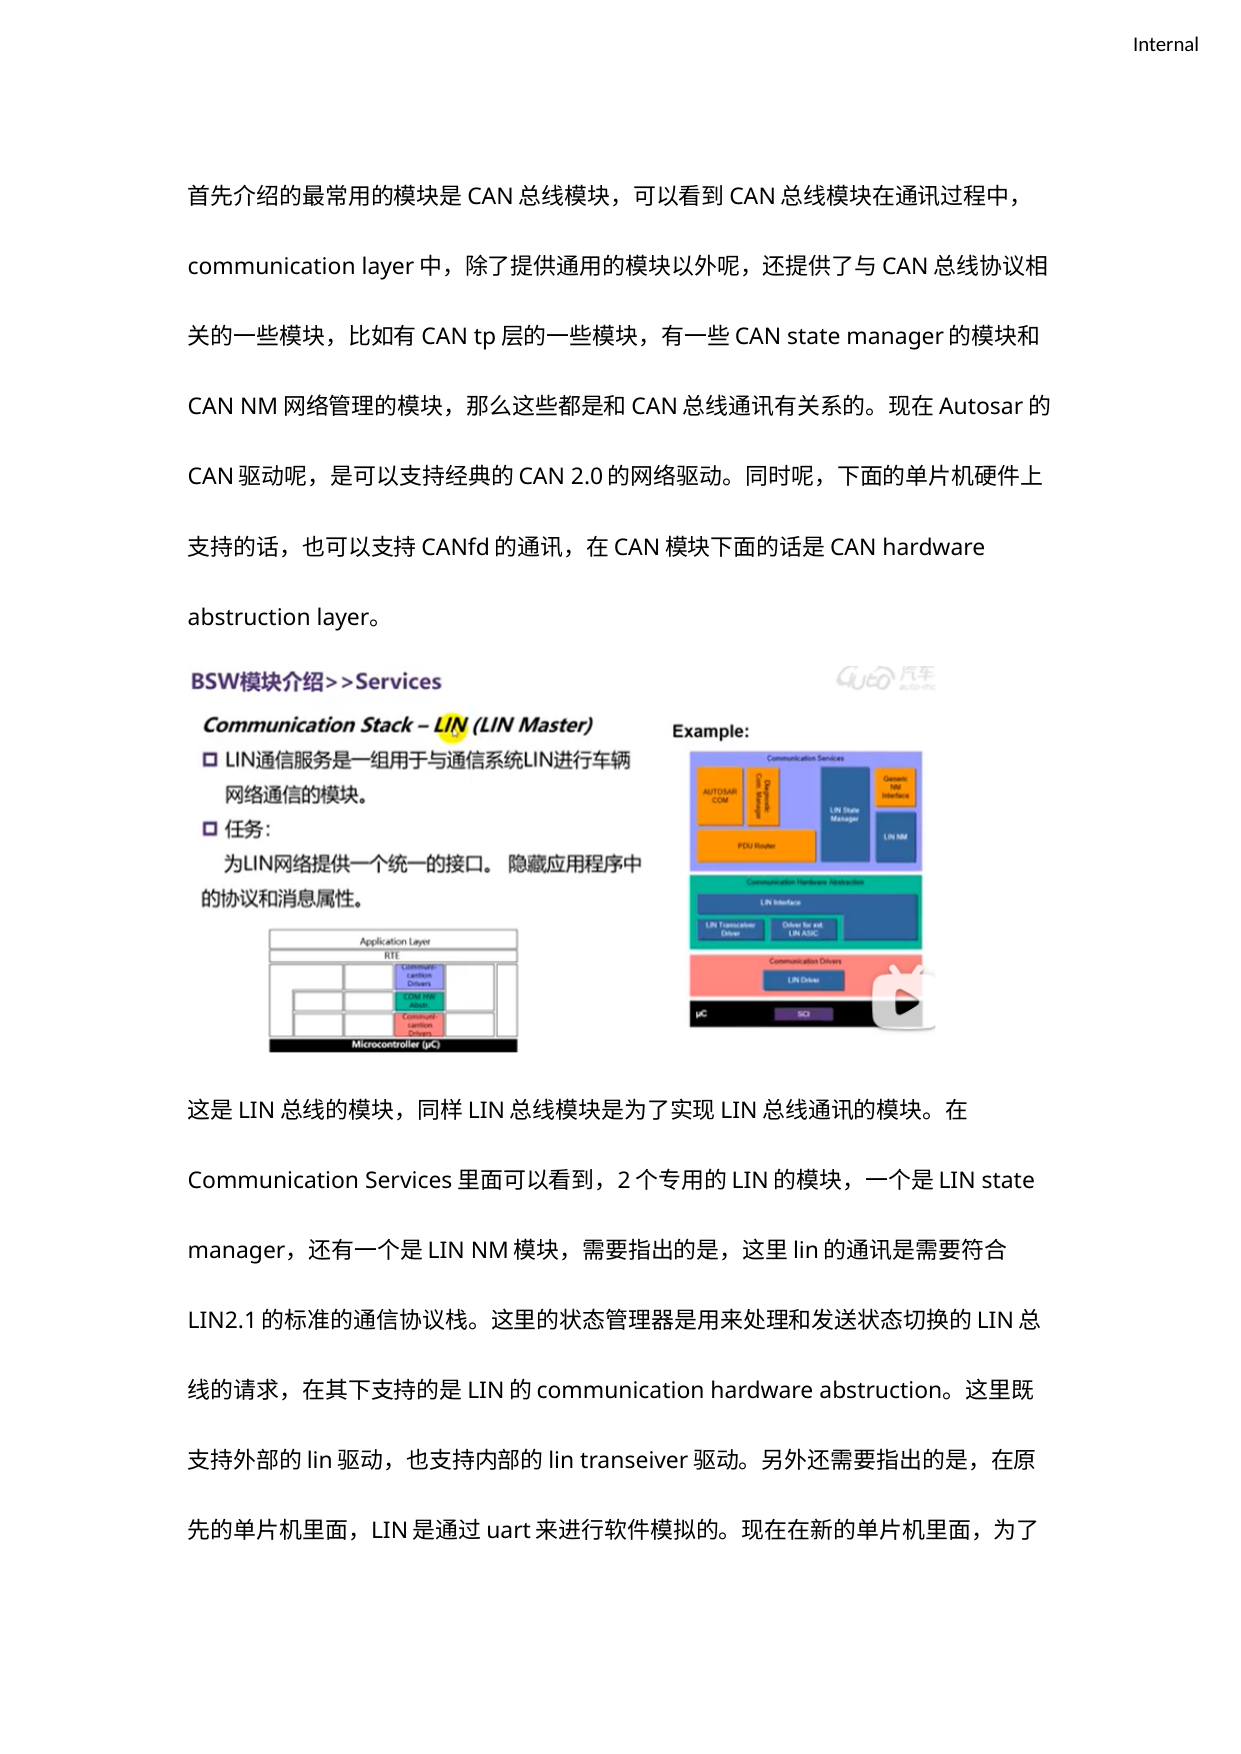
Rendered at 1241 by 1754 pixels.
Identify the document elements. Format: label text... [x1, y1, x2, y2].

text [187, 1076, 1053, 1561]
text 首先介绍的最常用的模块是CAN总线模块，可以看到CAN总线模块在通讯过程中，communication layer中，除了提供通用的模块以外呢，还提供了与CAN总线协议相关的一些模块，比如有CAN tp层的一些模块，有一些CAN state manager的模块和CAN NM网络管理的模块，那么这些都是和CAN总线通讯有关系的。现在Autosar的CAN驱动呢，是可以支持经典的CAN 2.0的网络驱动。同时呢，下面的单片机硬件上支持的话，也可以支持CANfd的通讯，在CAN模块下面的话是CAN hardware abstruction layer。 [187, 162, 1053, 648]
picture [187, 666, 936, 1053]
